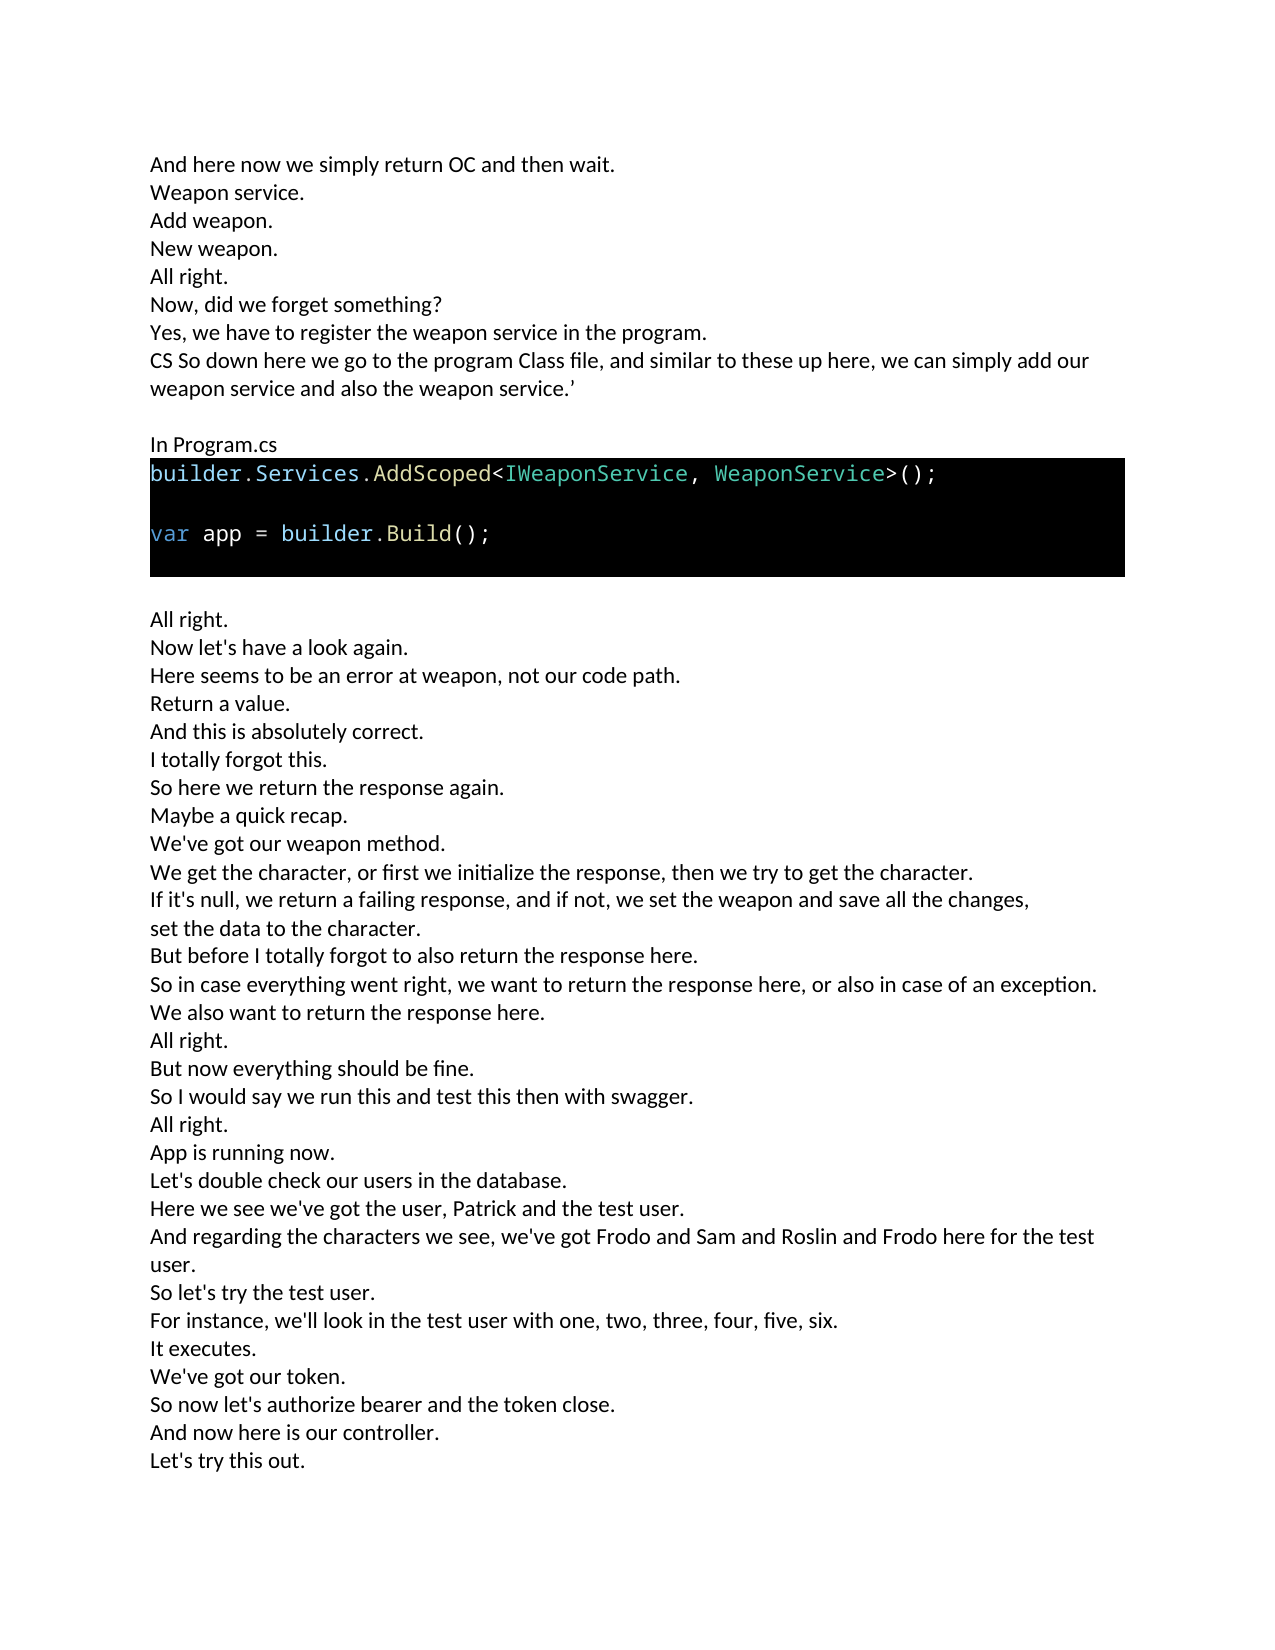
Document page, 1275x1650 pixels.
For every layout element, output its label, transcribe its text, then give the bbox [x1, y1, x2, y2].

text Add weapon. [150, 206, 1125, 234]
text And this is absolutely correct. [150, 717, 1125, 746]
text So now let's authorize bearer and the token close. [150, 1390, 1125, 1418]
text And now here is our controller. [150, 1418, 1125, 1446]
text Return a value. [150, 689, 1125, 717]
text So I would say we run this and test this then with swagger. [150, 1082, 1125, 1110]
text Let's double check our users in the database. [150, 1166, 1125, 1194]
text Now let's have a look again. [150, 633, 1125, 661]
text Here seems to be an error at weapon, not our code path. [150, 661, 1125, 689]
text And here now we simply return OC and then wait. [150, 150, 1125, 178]
text We've got our weapon method. [150, 829, 1125, 858]
text var app = builder.Build(); [150, 518, 1125, 548]
text I totally forgot this. [150, 746, 1125, 773]
text New weapon. [150, 234, 1125, 262]
text So in case everything went right, we want to return the response here, or also in case of an exception. [150, 970, 1125, 998]
text We also want to return the response here. [150, 998, 1125, 1026]
text Weapon service. [150, 178, 1125, 206]
text For instance, we'll look in the test user with one, two, three, four, five, six. [150, 1306, 1125, 1334]
text So here we return the response again. [150, 773, 1125, 802]
text All right. [150, 605, 1125, 633]
text CS So down here we go to the program Class file, and similar to these up here, we can simply add our [150, 346, 1125, 374]
text In Program.cs [150, 430, 1125, 458]
text And regarding the characters we see, we've got Frodo and Sam and Roslin and Frodo here for the test [150, 1222, 1125, 1250]
text But now everything should be fine. [150, 1054, 1125, 1082]
text All right. [150, 1110, 1125, 1138]
text Let's try this out. [150, 1446, 1125, 1474]
text It executes. [150, 1334, 1125, 1362]
text weapon service and also the weapon service.’ [150, 374, 1125, 402]
text App is running now. [150, 1138, 1125, 1166]
text So let's try the test user. [150, 1278, 1125, 1306]
text But before I totally forgot to also return the response here. [150, 942, 1125, 970]
text set the data to the character. [150, 914, 1125, 942]
text user. [150, 1250, 1125, 1278]
text builder.Services.AddScoped<IWeaponService, WeaponService>(); [150, 458, 1125, 488]
text We've got our token. [150, 1362, 1125, 1390]
text Yes, we have to register the weapon service in the program. [150, 318, 1125, 346]
text Here we see we've got the user, Patrick and the test user. [150, 1194, 1125, 1222]
text Maybe a quick recap. [150, 802, 1125, 829]
text Now, did we forget something? [150, 290, 1125, 318]
text All right. [150, 262, 1125, 290]
text We get the character, or first we initialize the response, then we try to get the character. [150, 858, 1125, 886]
text If it's null, we return a failing response, and if not, we set the weapon and save all the changes, [150, 886, 1125, 914]
text All right. [150, 1026, 1125, 1054]
